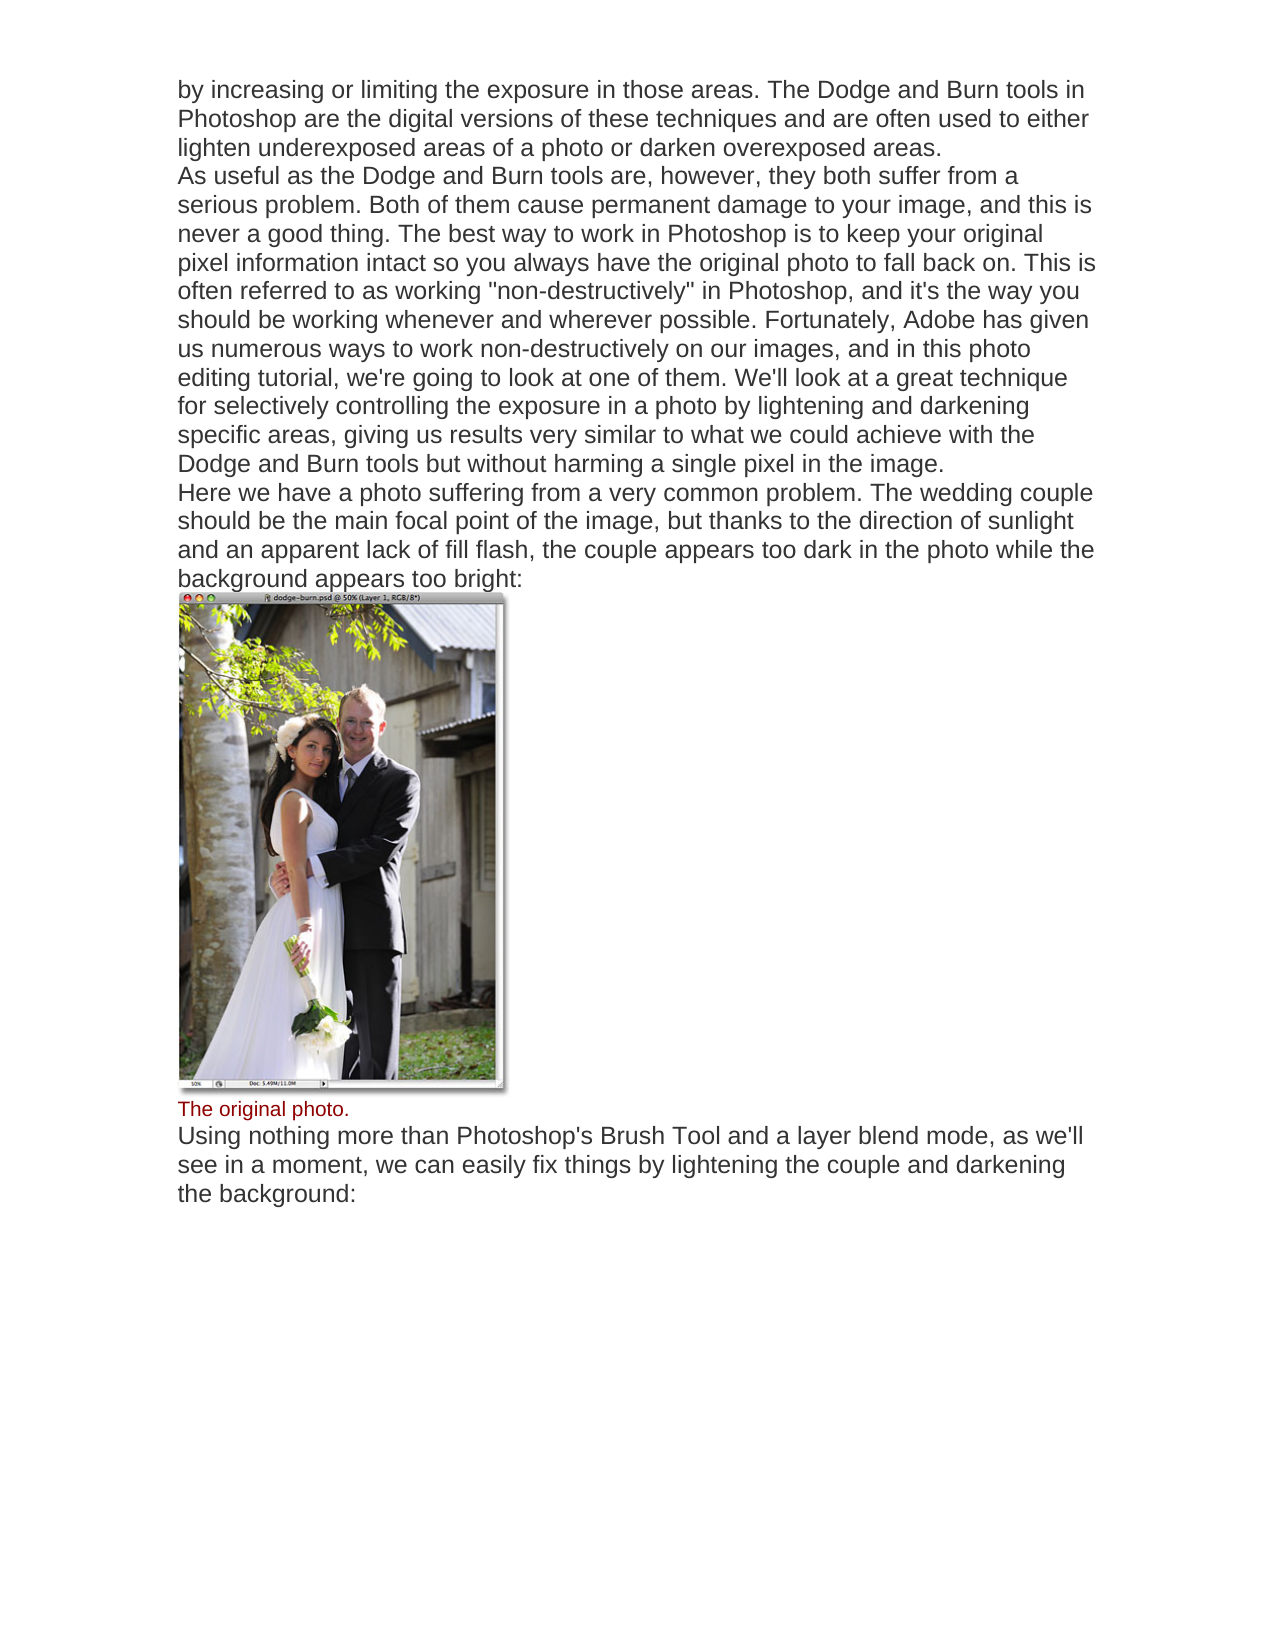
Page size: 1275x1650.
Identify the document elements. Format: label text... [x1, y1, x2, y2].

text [177, 75, 1098, 161]
text Here we have a photo suffering from a very common problem. The wedding couple should be the main focal point of the image, but thanks to the direction of sunlight and an apparent lack of fill flash, the couple appears too dark in the photo while the background appears too bright: [177, 477, 1098, 592]
picture [177, 592, 510, 1098]
text The original photo. [177, 1097, 1098, 1121]
text As useful as the Dodge and Burn tools are, however, they both suffer from a serious problem. Both of them cause permanent damage to your image, and this is never a good thing. The best way to work in Photoshop is to keep your original pixel information intact so you always have the original photo to fall back on. This is often referred to as working "non-destructively" in Photoshop, and it's the way you should be working whenever and wherever possible. Fortunately, Adobe has given us numerous ways to work non-destructively on our images, and in this photo editing tutorial, we're going to look at one of them. We'll look at a great technique for selectively controlling the exposure in a photo by lightening and darkening specific areas, giving us results very similar to what we could achieve with the Dodge and Burn tools but without harming a single pixel in the image. [177, 161, 1098, 477]
text Using nothing more than Photoshop's Brush Tool and a layer blend mode, as we'll see in a moment, we can easily fix things by lightening the couple and darkening the background: [177, 1121, 1098, 1207]
